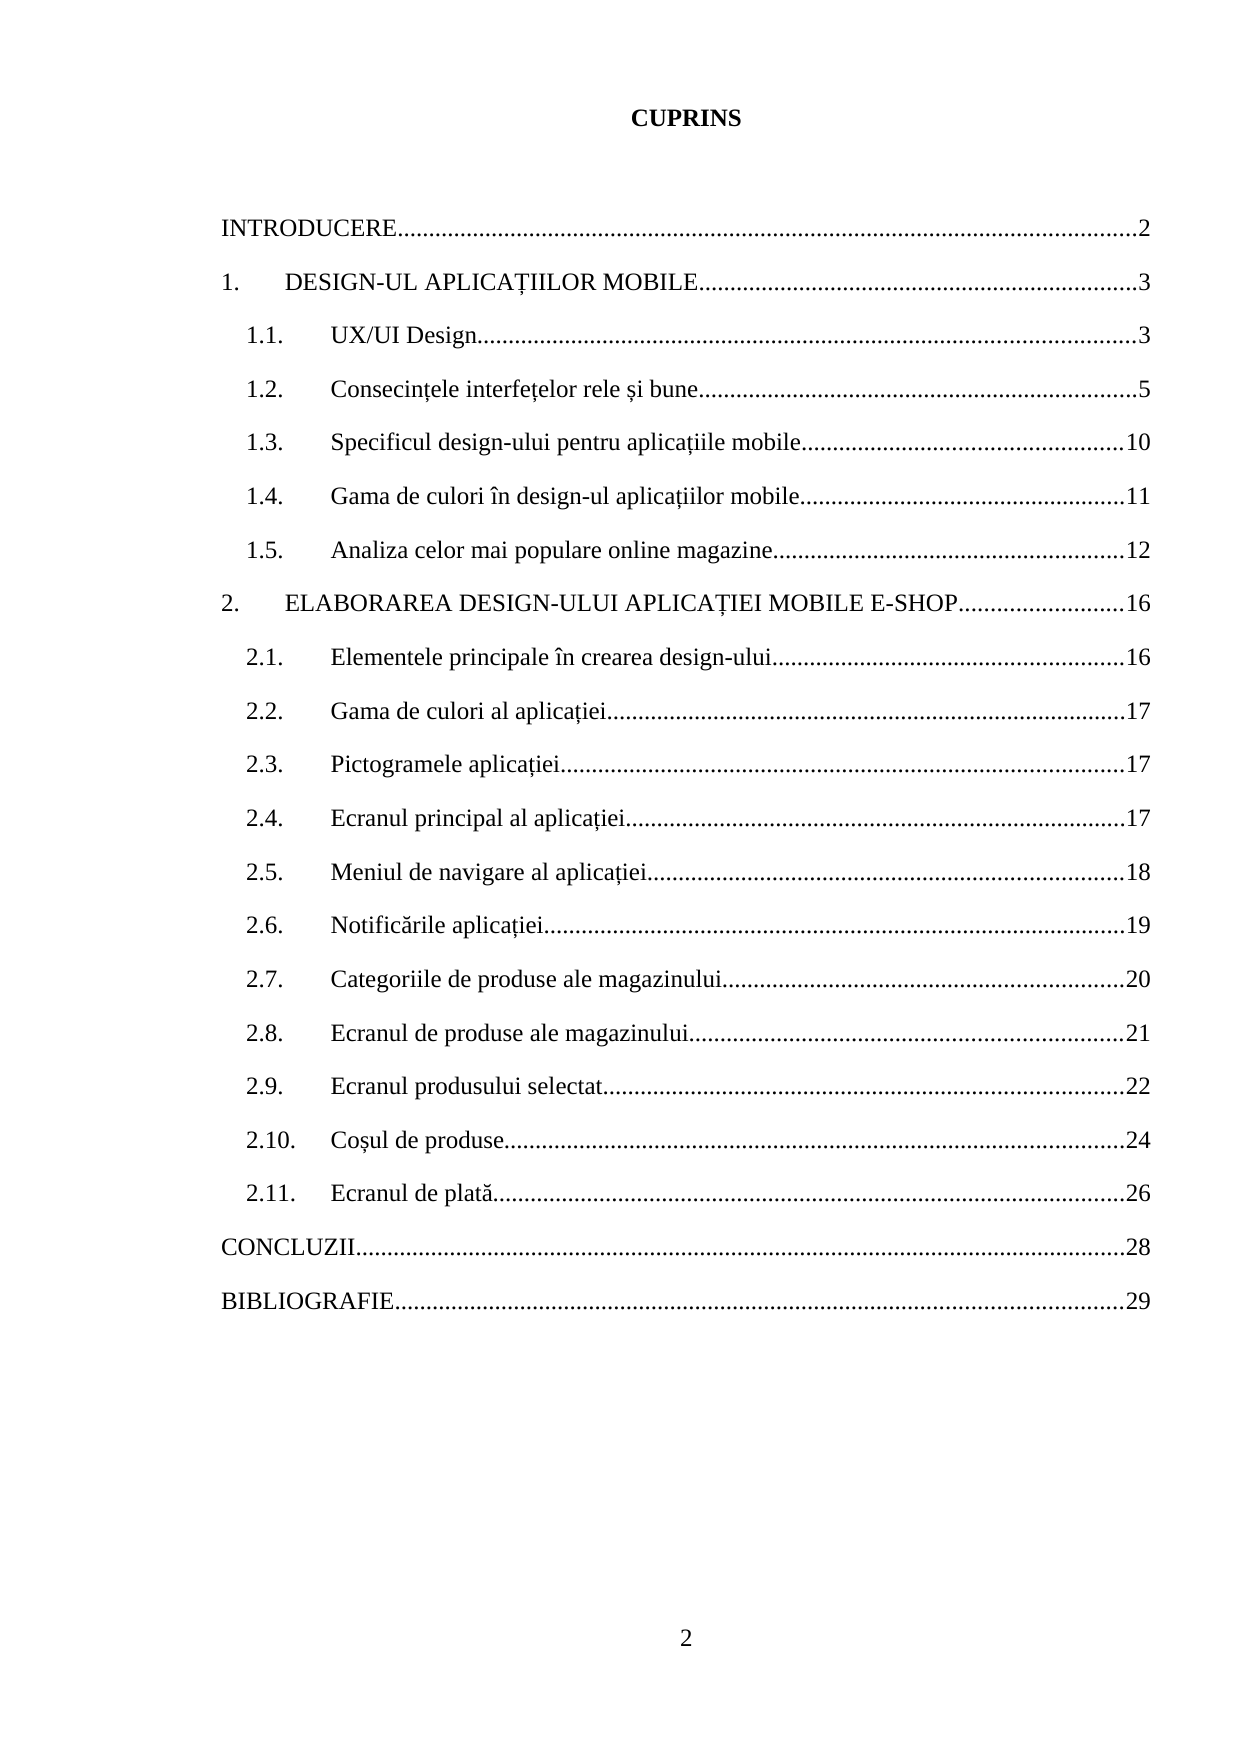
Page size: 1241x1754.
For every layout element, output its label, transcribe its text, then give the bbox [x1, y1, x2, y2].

text CUPRINS [147, 103, 1152, 132]
